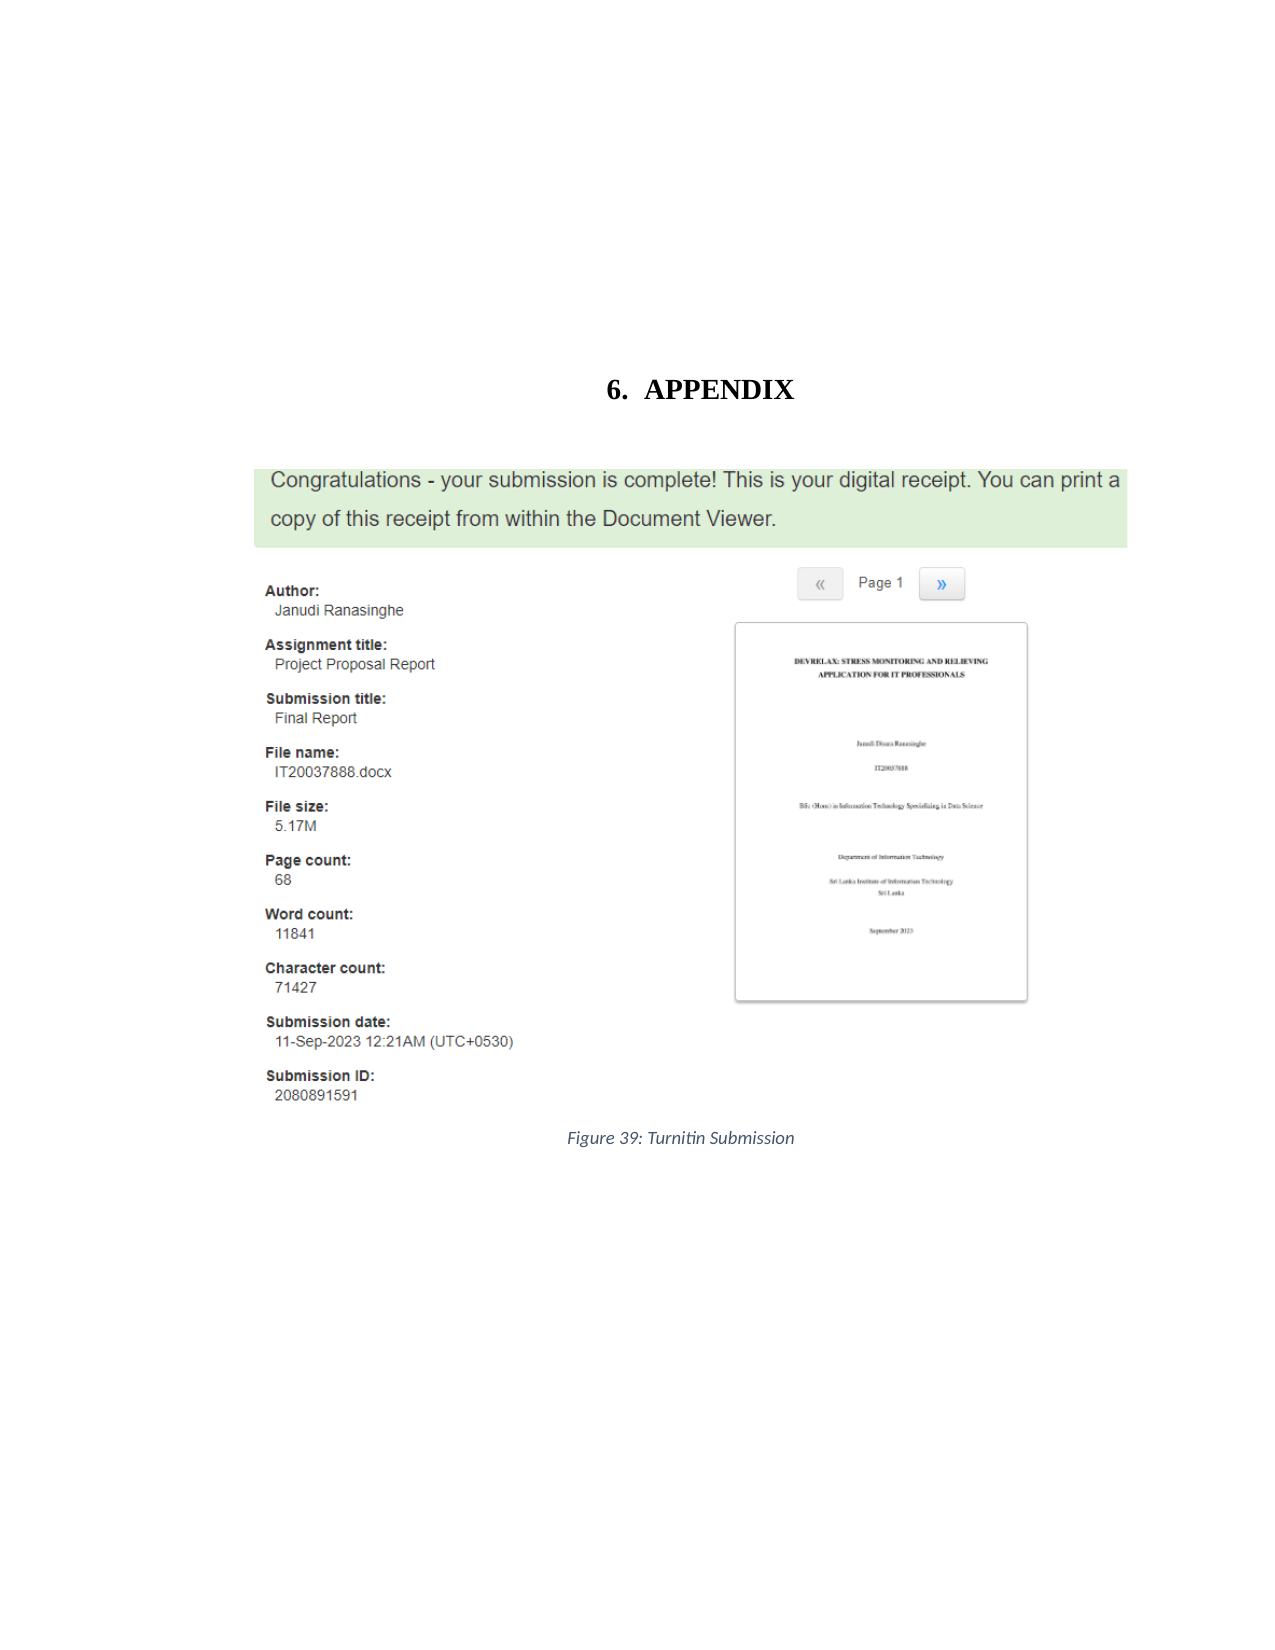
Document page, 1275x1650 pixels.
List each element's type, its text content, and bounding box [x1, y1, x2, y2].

subtitle APPENDIX [274, 372, 1127, 406]
picture [236, 469, 1128, 1108]
text Figure 39: Turnitin Submission [236, 1126, 1127, 1149]
